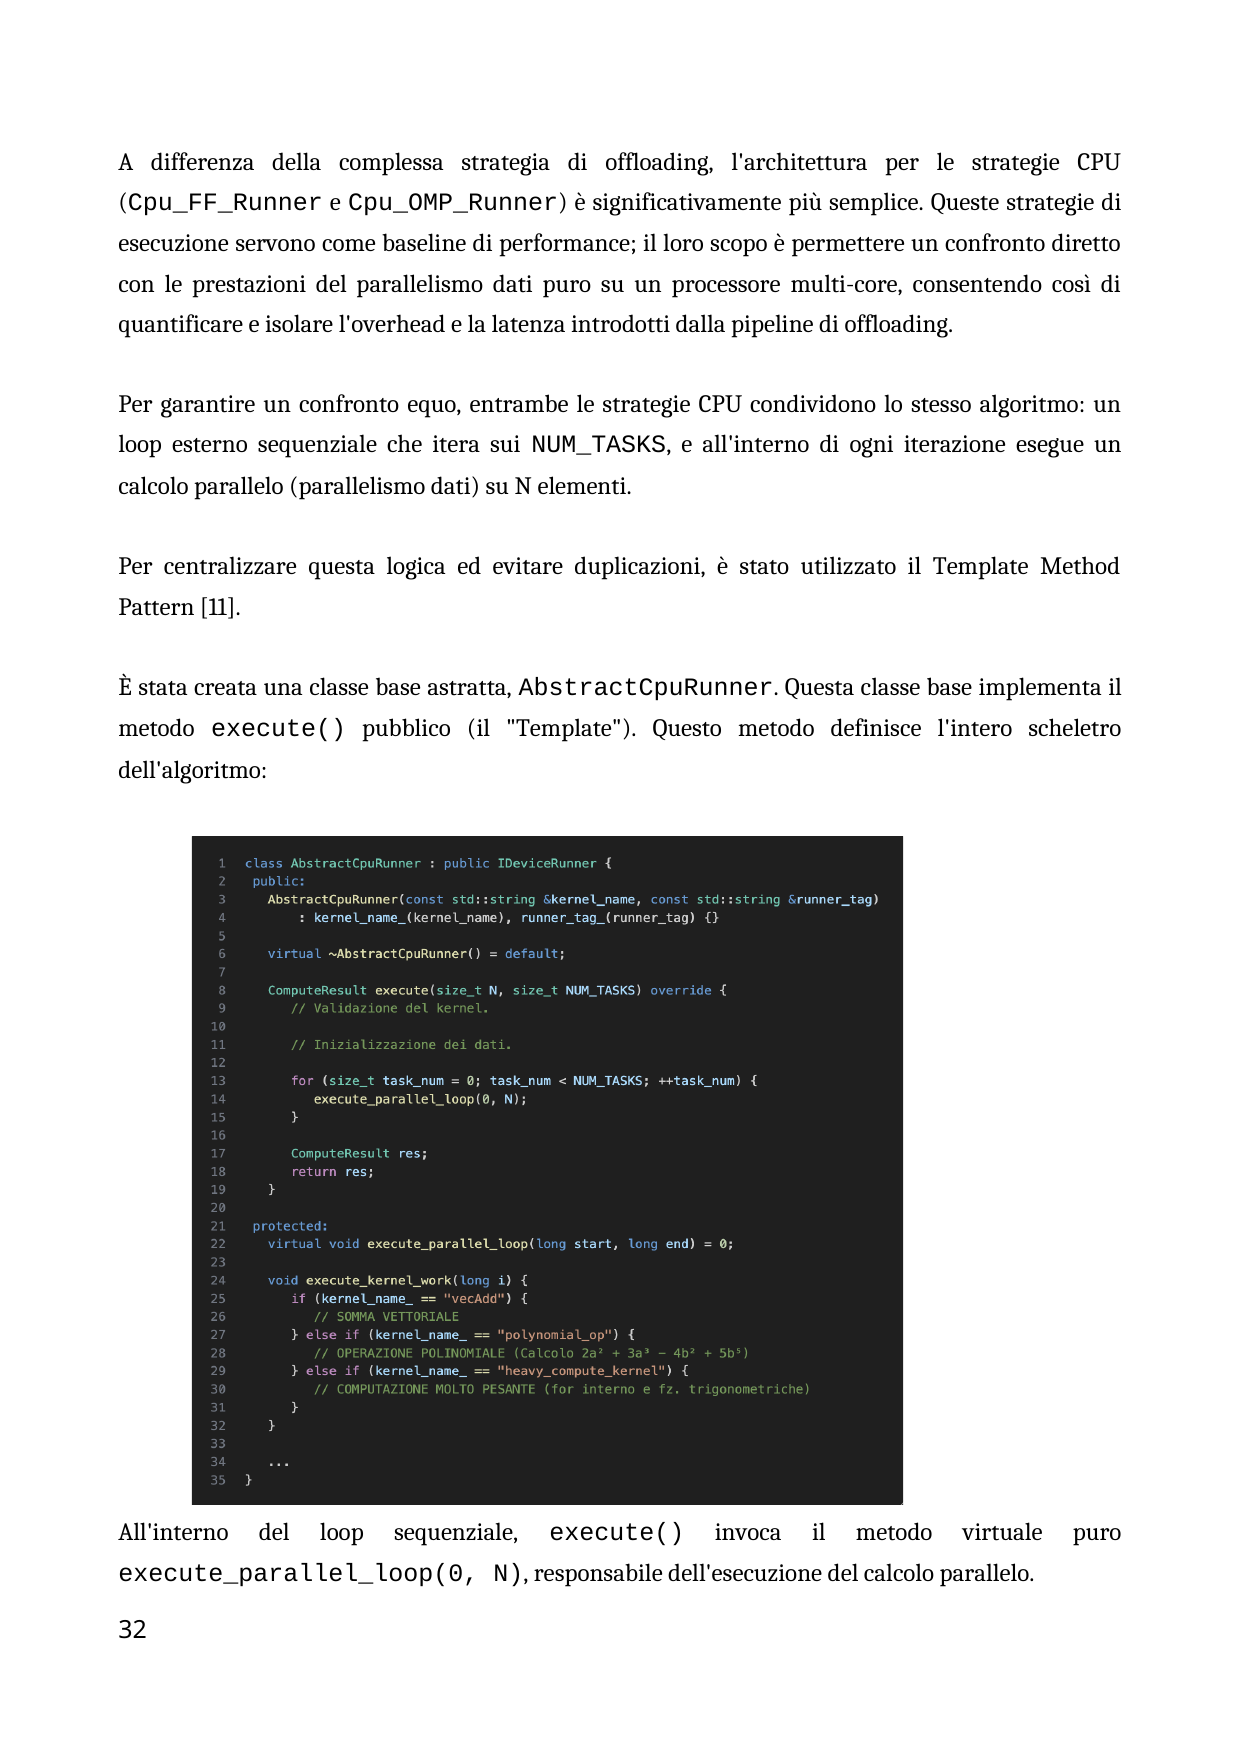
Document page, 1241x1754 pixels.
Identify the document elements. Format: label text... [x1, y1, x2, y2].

text All'interno del loop sequenziale, execute() invoca il metodo virtuale puro execute_parallel_loop(0, N), responsabile dell'esecuzione del calcolo parallelo. [118, 1518, 1122, 1589]
text Per centralizzare questa logica ed evitare duplicazioni, è stato utilizzato il Template Method Pattern [11]. [118, 552, 1122, 621]
text Per garantire un confronto equo, entrambe le strategie CPU condividono lo stesso algoritmo: un loop esterno sequenziale che itera sui NUM_TASKS, e all'interno di ogni iterazione esegue un calcolo parallelo (parallelismo dati) su N elementi. [118, 390, 1122, 501]
text A differenza della complessa strategia di offloading, l'architettura per le strategie CPU (Cpu_FF_Runner e Cpu_OMP_Runner) è significativamente più semplice. Queste strategie di esecuzione servono come baseline di performance; il loro scopo è permettere un confronto diretto con le prestazioni del parallelismo dati puro su un processore multi-core, consentendo così di quantificare e isolare l'overhead e la latenza introdotti dalla pipeline di offloading. [118, 148, 1122, 338]
text È stata creata una classe base astratta, AbstractCpuRunner. Questa classe base implementa il metodo execute() pubblico (il "Template"). Questo metodo definisce l'intero scheletro dell'algoritmo: [118, 673, 1122, 784]
picture [191, 836, 904, 1505]
